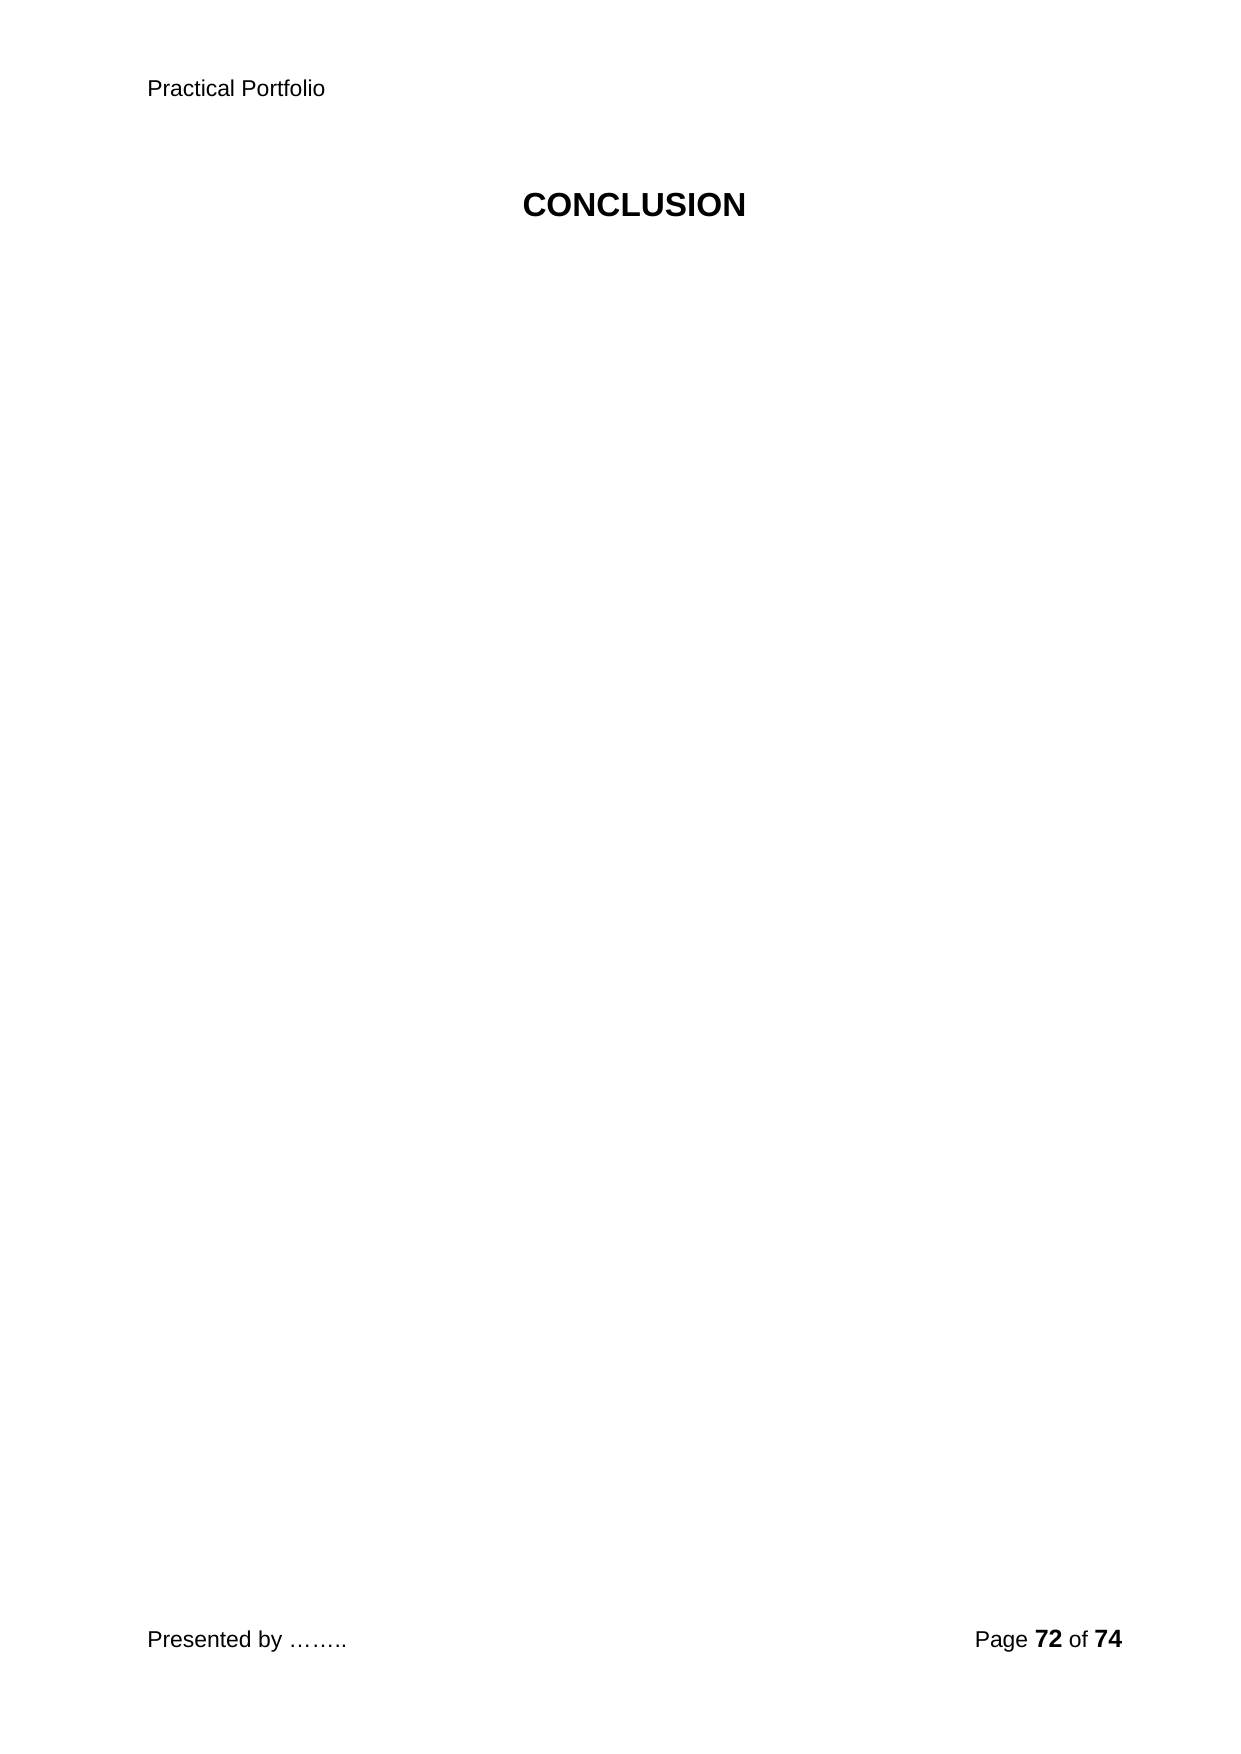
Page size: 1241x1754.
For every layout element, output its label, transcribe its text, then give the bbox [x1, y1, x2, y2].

subtitle CONCLUSION [147, 185, 1122, 223]
